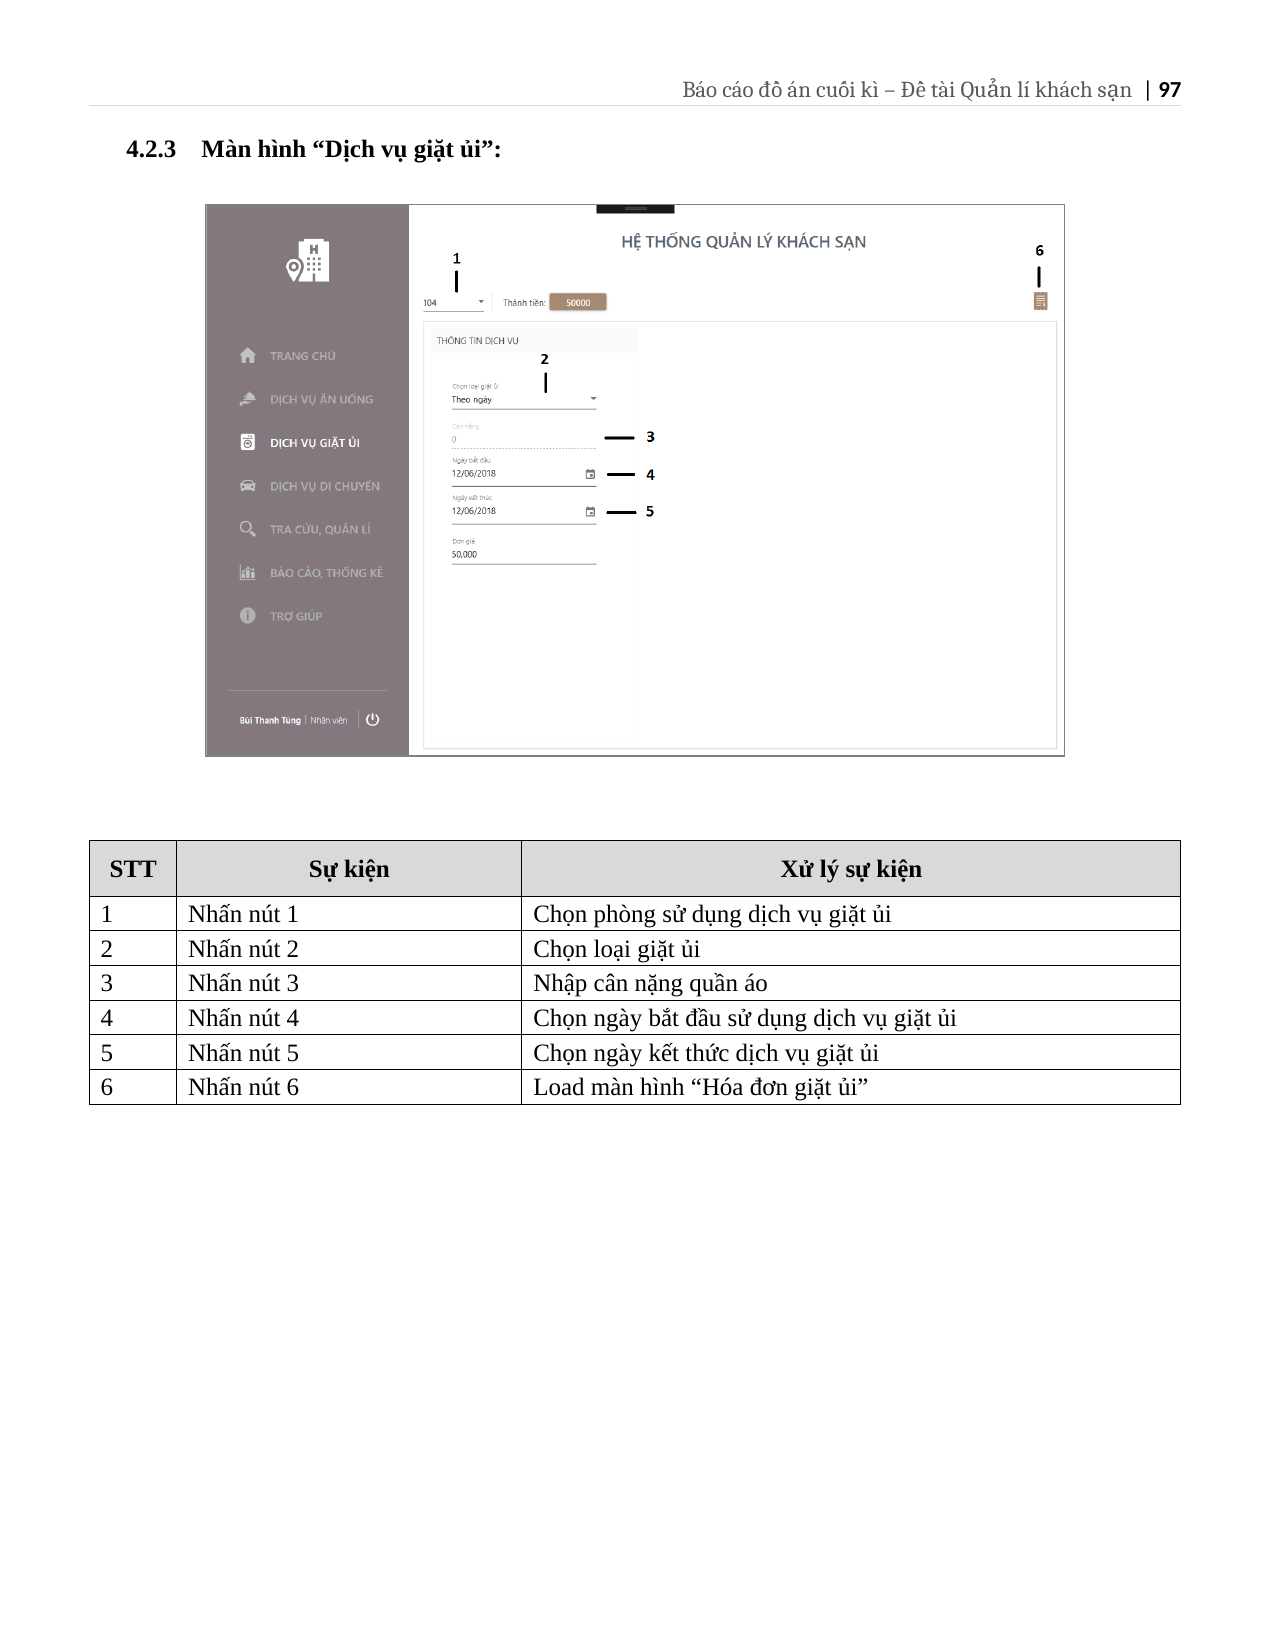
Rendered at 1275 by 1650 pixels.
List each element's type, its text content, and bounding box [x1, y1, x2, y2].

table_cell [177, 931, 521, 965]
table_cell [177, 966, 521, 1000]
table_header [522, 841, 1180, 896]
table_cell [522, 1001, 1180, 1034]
list Màn hình “Dịch vụ giặt ủi”: [126, 134, 1181, 163]
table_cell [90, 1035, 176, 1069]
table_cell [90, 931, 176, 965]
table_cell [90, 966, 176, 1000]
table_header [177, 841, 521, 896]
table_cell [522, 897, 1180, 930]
picture [206, 205, 1064, 755]
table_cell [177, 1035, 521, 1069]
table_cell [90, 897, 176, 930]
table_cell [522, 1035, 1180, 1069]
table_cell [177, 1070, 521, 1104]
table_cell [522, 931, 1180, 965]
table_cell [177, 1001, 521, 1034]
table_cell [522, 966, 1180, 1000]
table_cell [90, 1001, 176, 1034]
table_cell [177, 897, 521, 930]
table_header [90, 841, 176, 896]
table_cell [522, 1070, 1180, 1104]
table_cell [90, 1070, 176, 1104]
